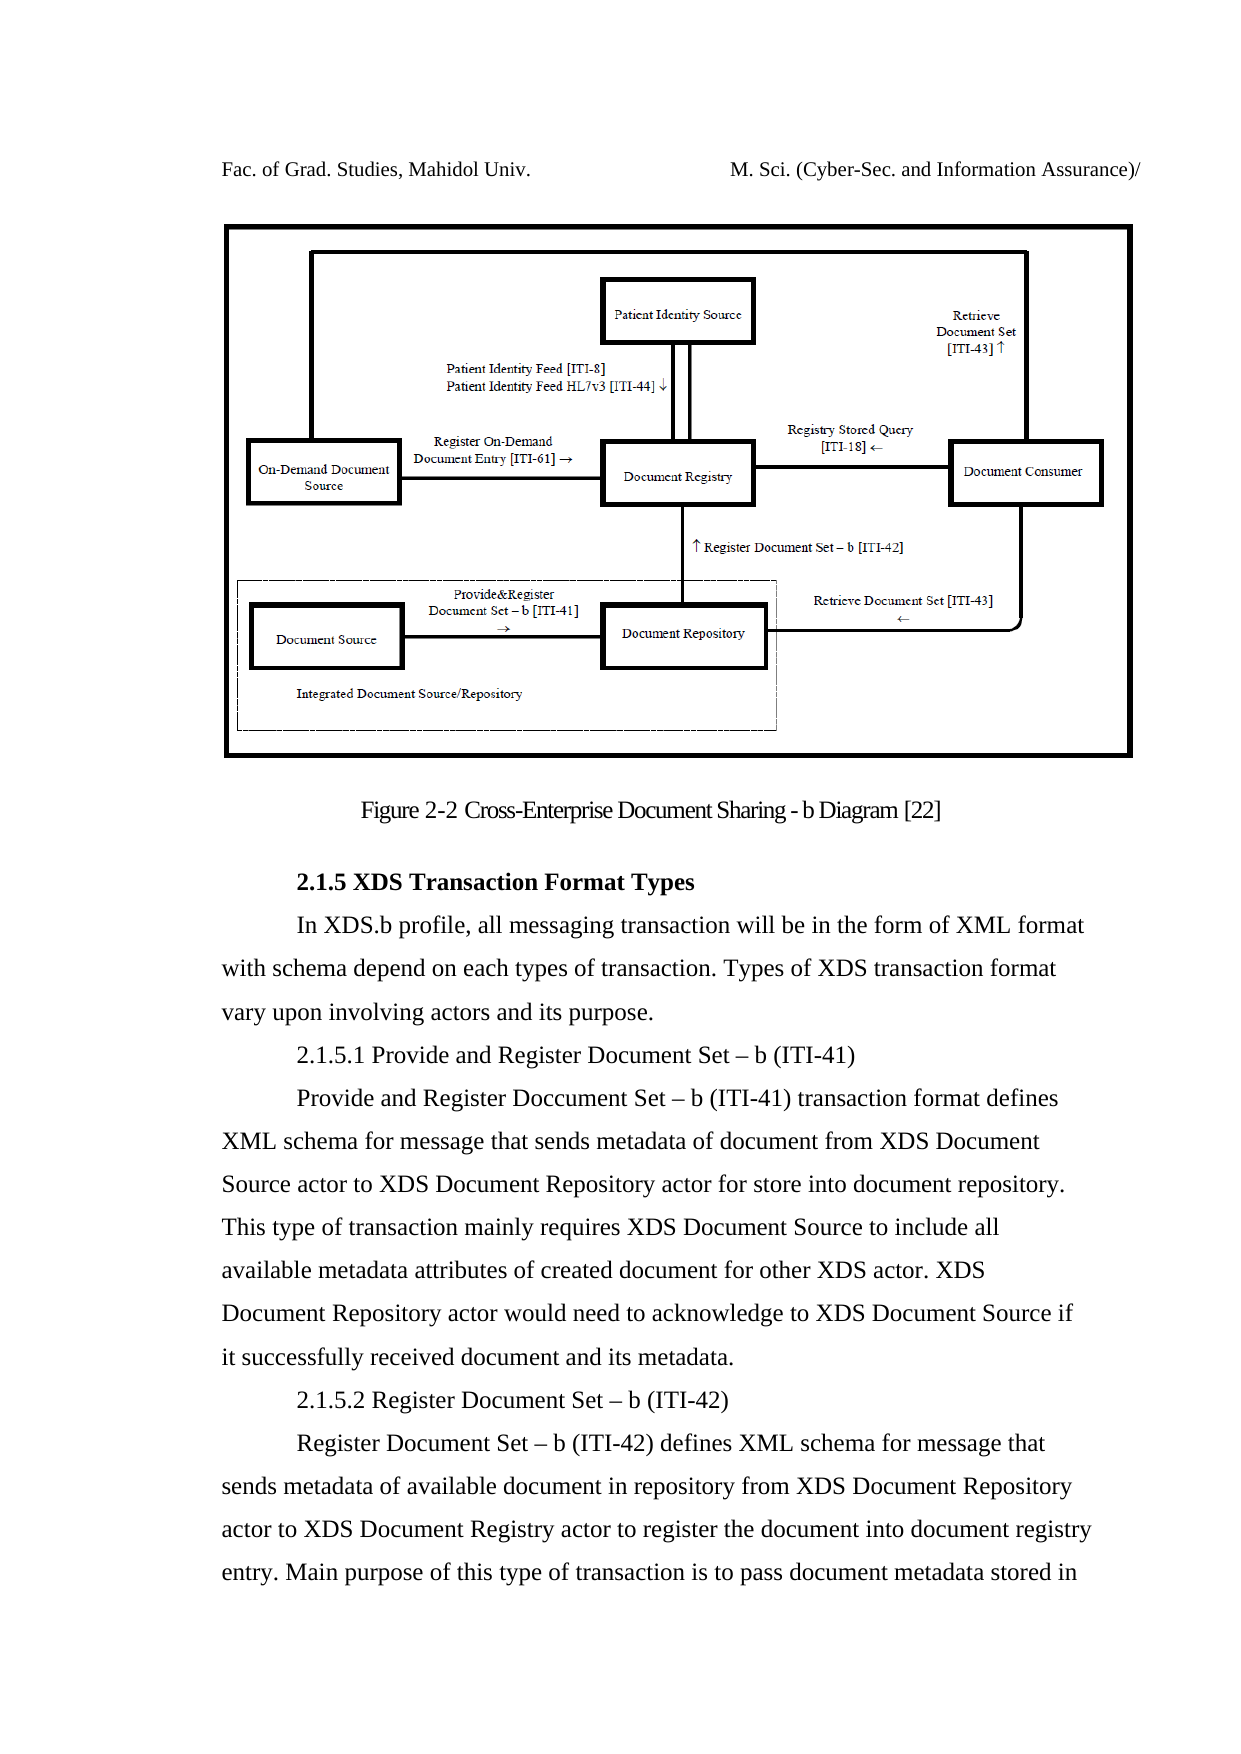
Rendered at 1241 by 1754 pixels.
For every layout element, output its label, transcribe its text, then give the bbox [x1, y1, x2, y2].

list In XDS.b profile, all messaging transaction will be in the form of XML format with schema depend on each types of transaction. Types of XDS transaction format vary upon involving actors and its purpose. [221, 910, 1092, 1025]
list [221, 1428, 1092, 1586]
picture [221, 221, 1136, 761]
list 2.1.5 XDS Transaction Format Types [296, 867, 1092, 896]
list Provide and Register Doccument Set – b (ITI-41) transaction format defines XML schema for message that sends metadata of document from XDS Document Source actor to XDS Document Repository actor for store into document repository. This type of transaction mainly requires XDS Document Source to include all available metadata attributes of created document for other XDS actor. XDS Document Repository actor would need to acknowledge to XDS Document Source if it successfully received document and its metadata. [221, 1083, 1092, 1370]
list 2.1.5.2 Register Document Set – b (ITI-42) [296, 1385, 1092, 1413]
list 2.1.5.1 Provide and Register Document Set – b (ITI-41) [296, 1040, 1092, 1068]
